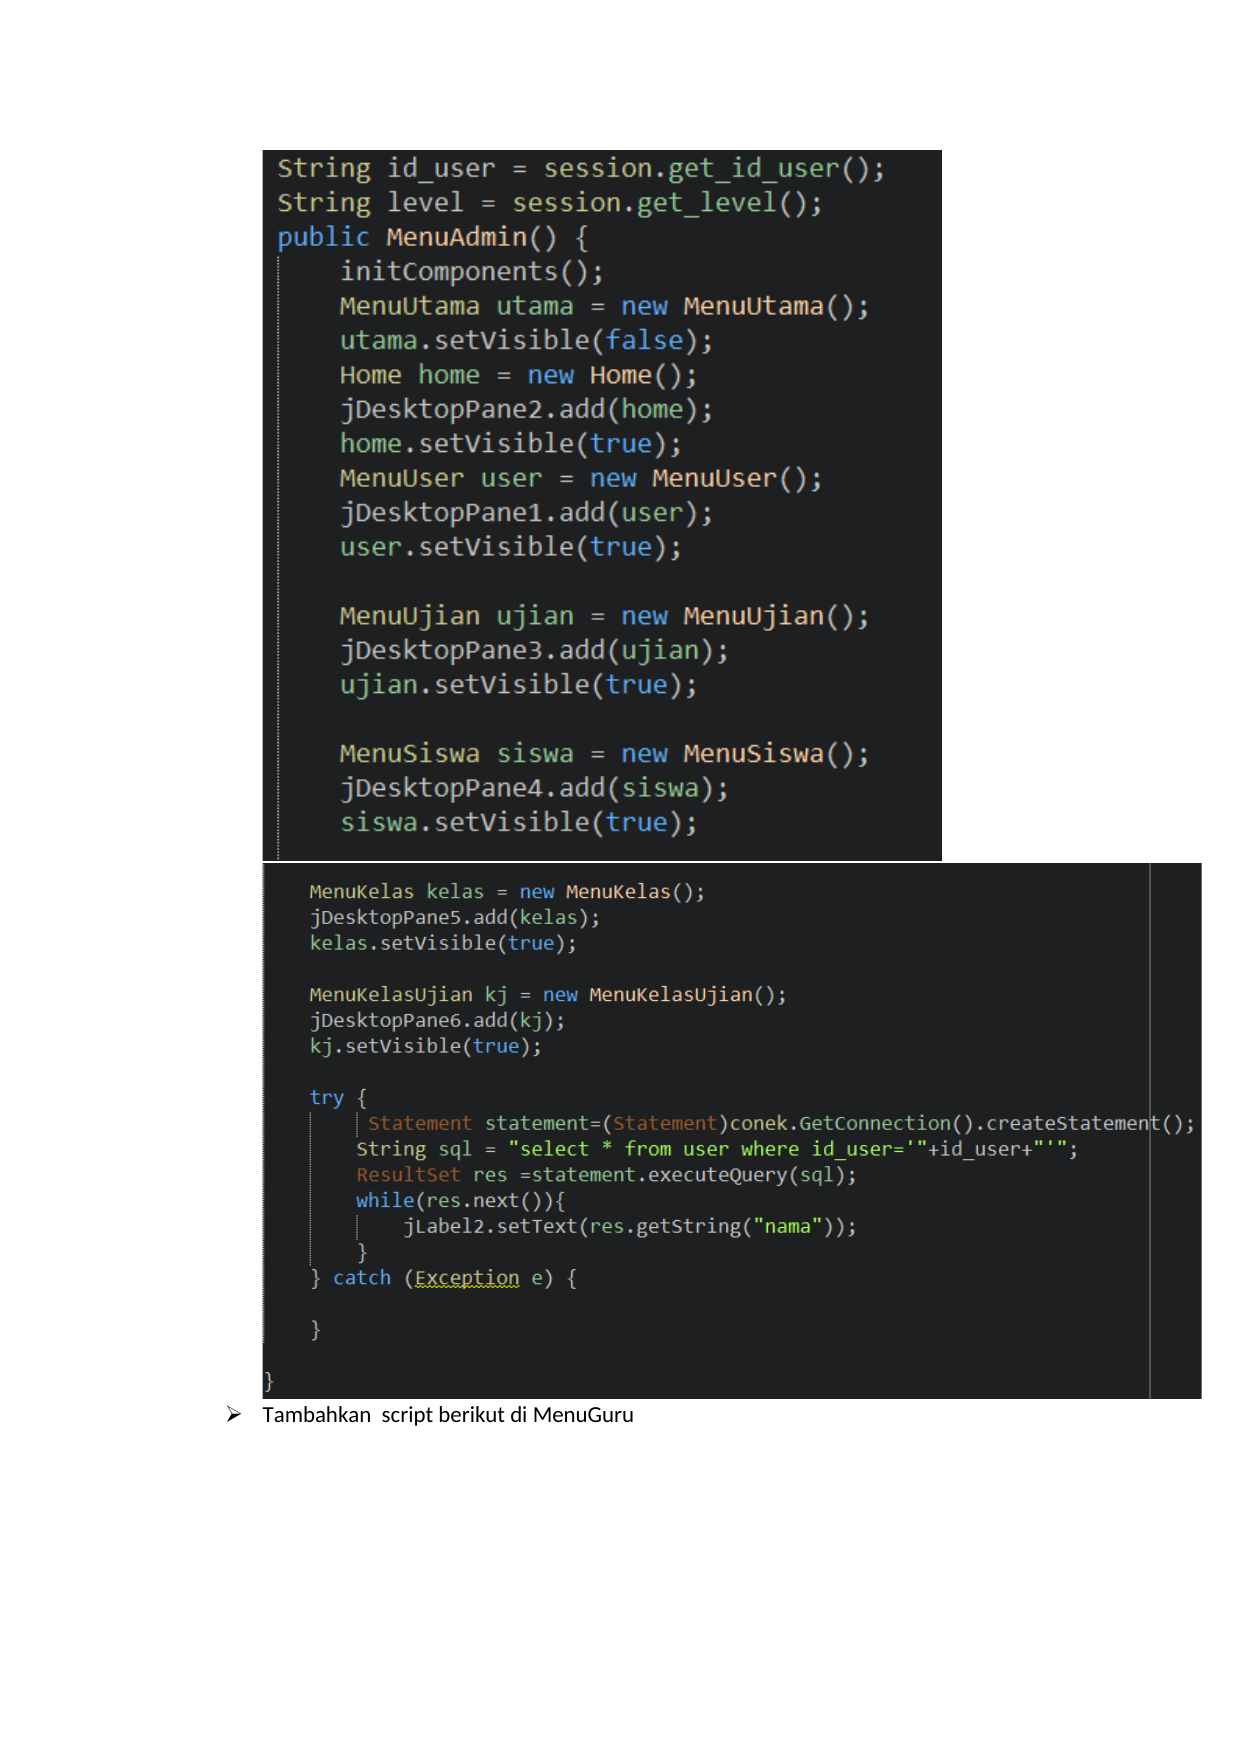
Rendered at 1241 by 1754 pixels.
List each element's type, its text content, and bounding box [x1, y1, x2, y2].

list Tambahkan script berikut di MenuGuru [225, 1400, 1090, 1428]
picture [262, 150, 942, 861]
picture [262, 863, 1202, 1399]
